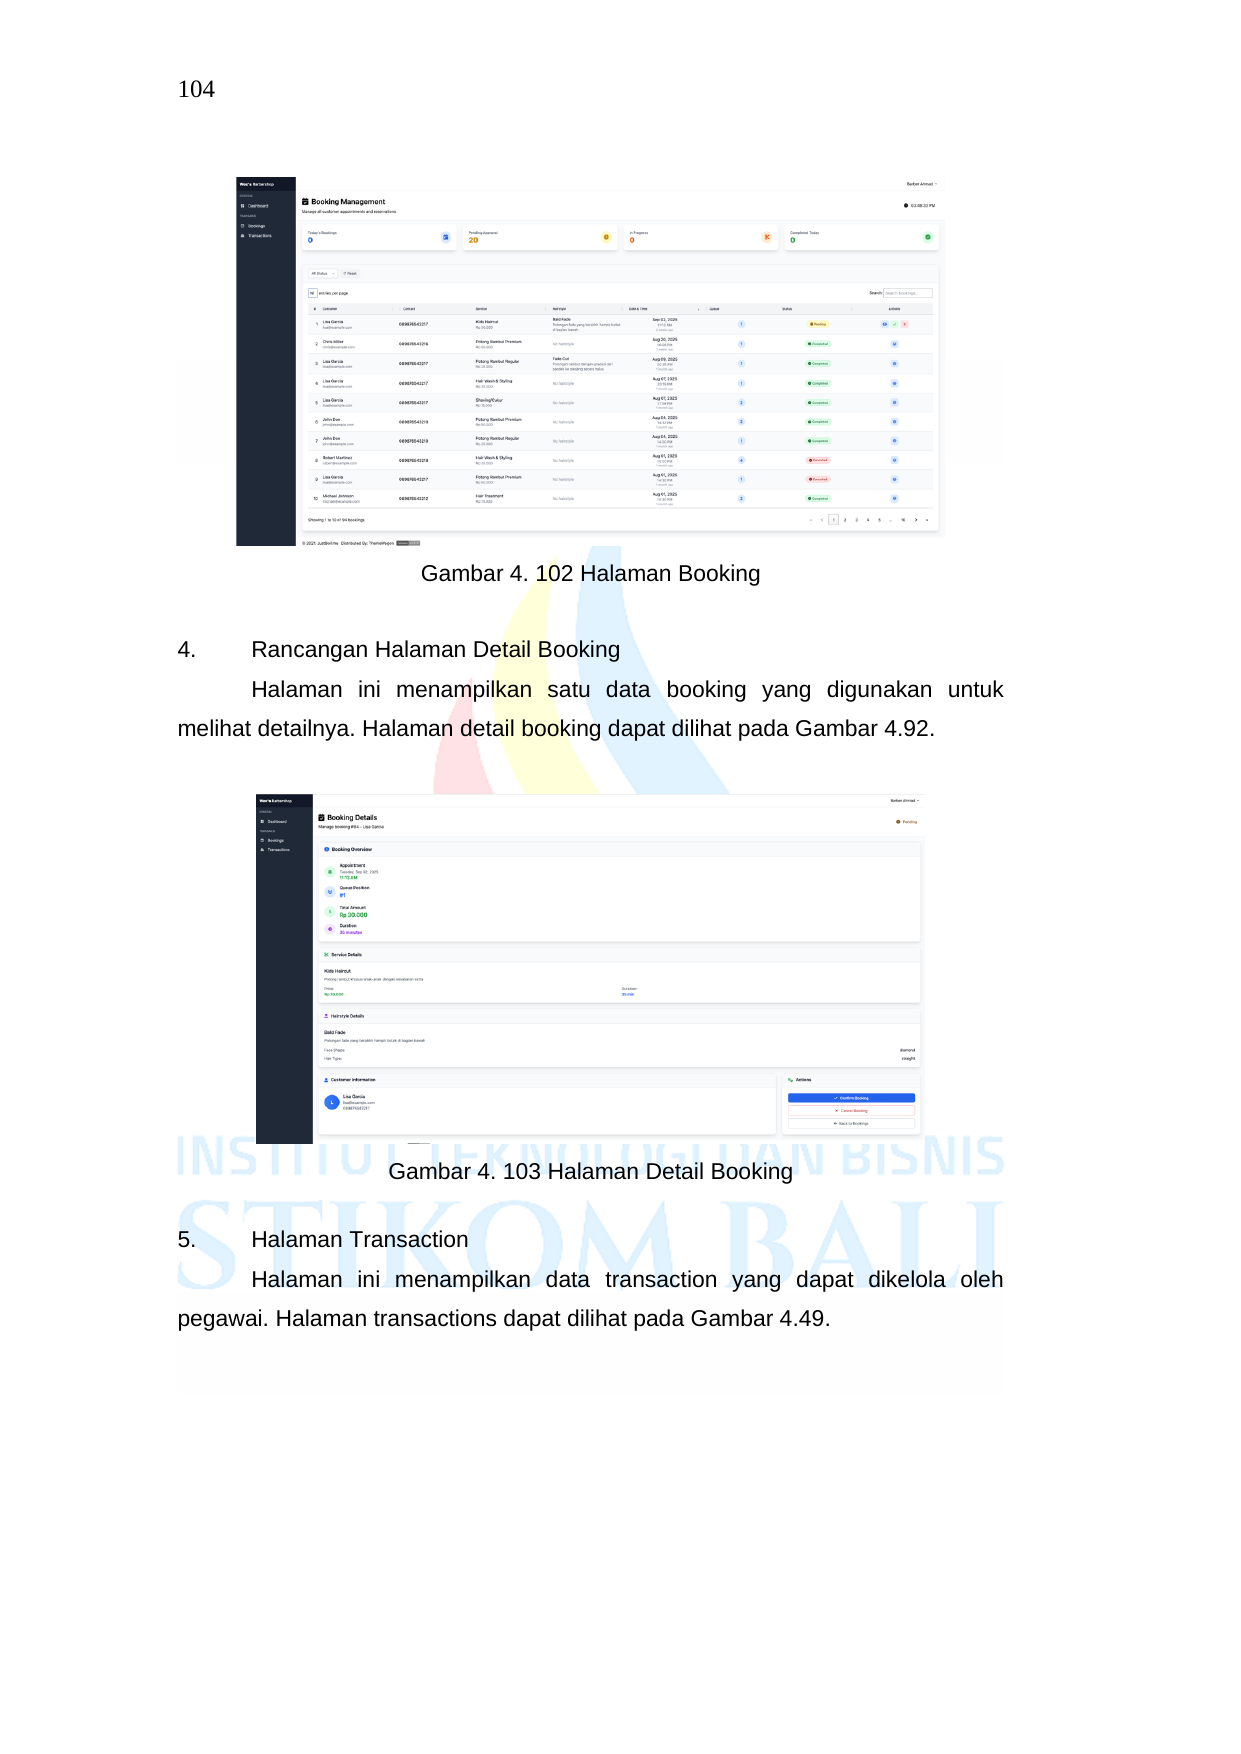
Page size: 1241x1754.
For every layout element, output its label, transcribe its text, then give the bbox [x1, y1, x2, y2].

picture [236, 177, 945, 546]
picture [256, 794, 926, 1144]
text Halaman ini menampilkan satu data booking yang digunakan untuk melihat detailnya. Halaman detail booking dapat dilihat pada Gambar 4.92. [177, 676, 1004, 741]
list Halaman Transaction [177, 1226, 1004, 1252]
text Gambar 4. 103 Halaman Detail Booking [177, 1158, 1004, 1184]
list Rancangan Halaman Detail Booking [177, 636, 1004, 662]
text Halaman ini menampilkan data transaction yang dapat dikelola oleh pegawai. Halaman transactions dapat dilihat pada Gambar 4.49. [177, 1266, 1004, 1331]
text Gambar 4. 102 Halaman Booking [177, 560, 1004, 587]
